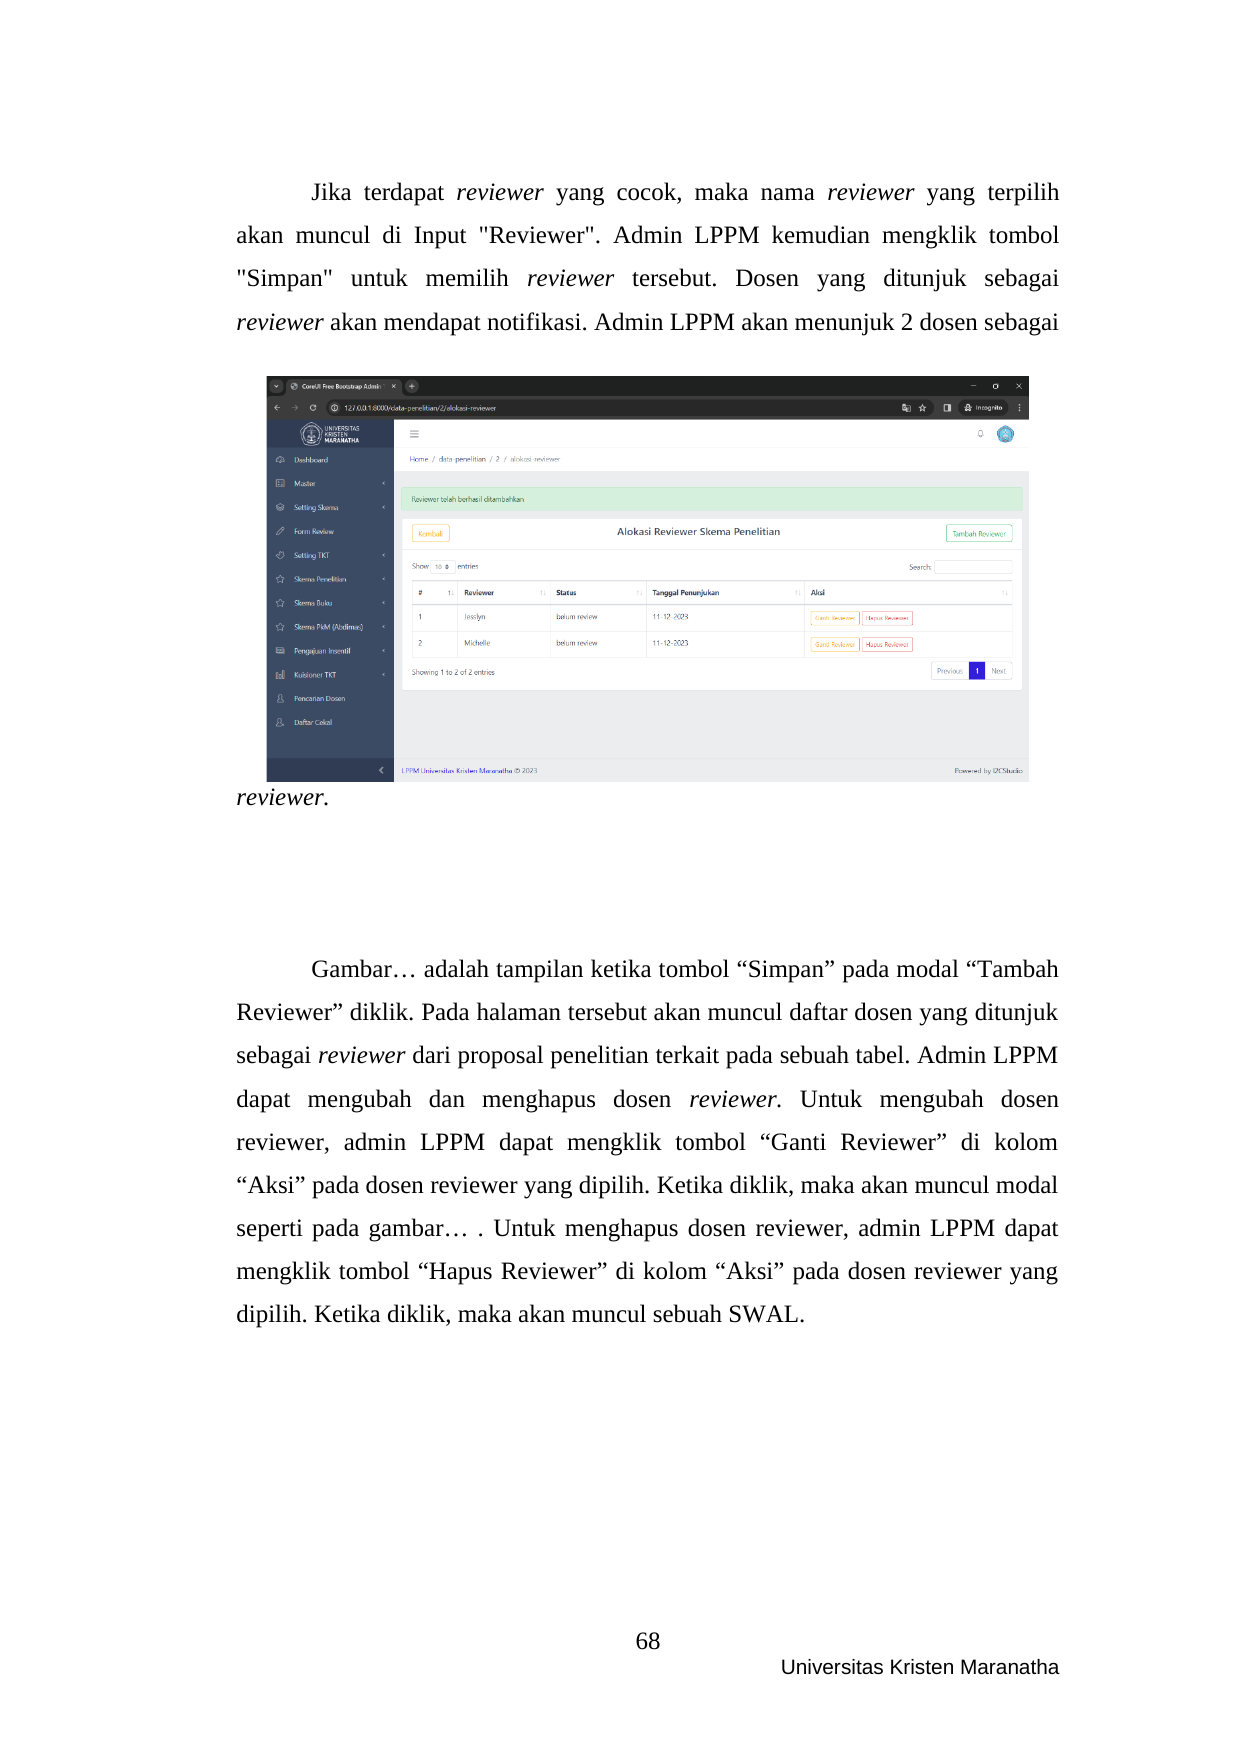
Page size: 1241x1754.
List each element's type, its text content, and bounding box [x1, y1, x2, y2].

picture [266, 376, 1029, 782]
text Gambar… adalah tampilan ketika tombol “Simpan” pada modal “Tambah Reviewer” diklik. Pada halaman tersebut akan muncul daftar dosen yang ditunjuk sebagai reviewer dari proposal penelitian terkait pada sebuah tabel. Admin LPPM dapat mengubah dan menghapus dosen reviewer. Untuk mengubah dosen reviewer, admin LPPM dapat mengklik tombol “Ganti Reviewer” di kolom “Aksi” pada dosen reviewer yang dipilih. Ketika diklik, maka akan muncul modal seperti pada gambar… . Untuk menghapus dosen reviewer, admin LPPM dapat mengklik tombol “Hapus Reviewer” di kolom “Aksi” pada dosen reviewer yang dipilih. Ketika diklik, maka akan muncul sebuah SWAL. [236, 954, 1059, 1328]
